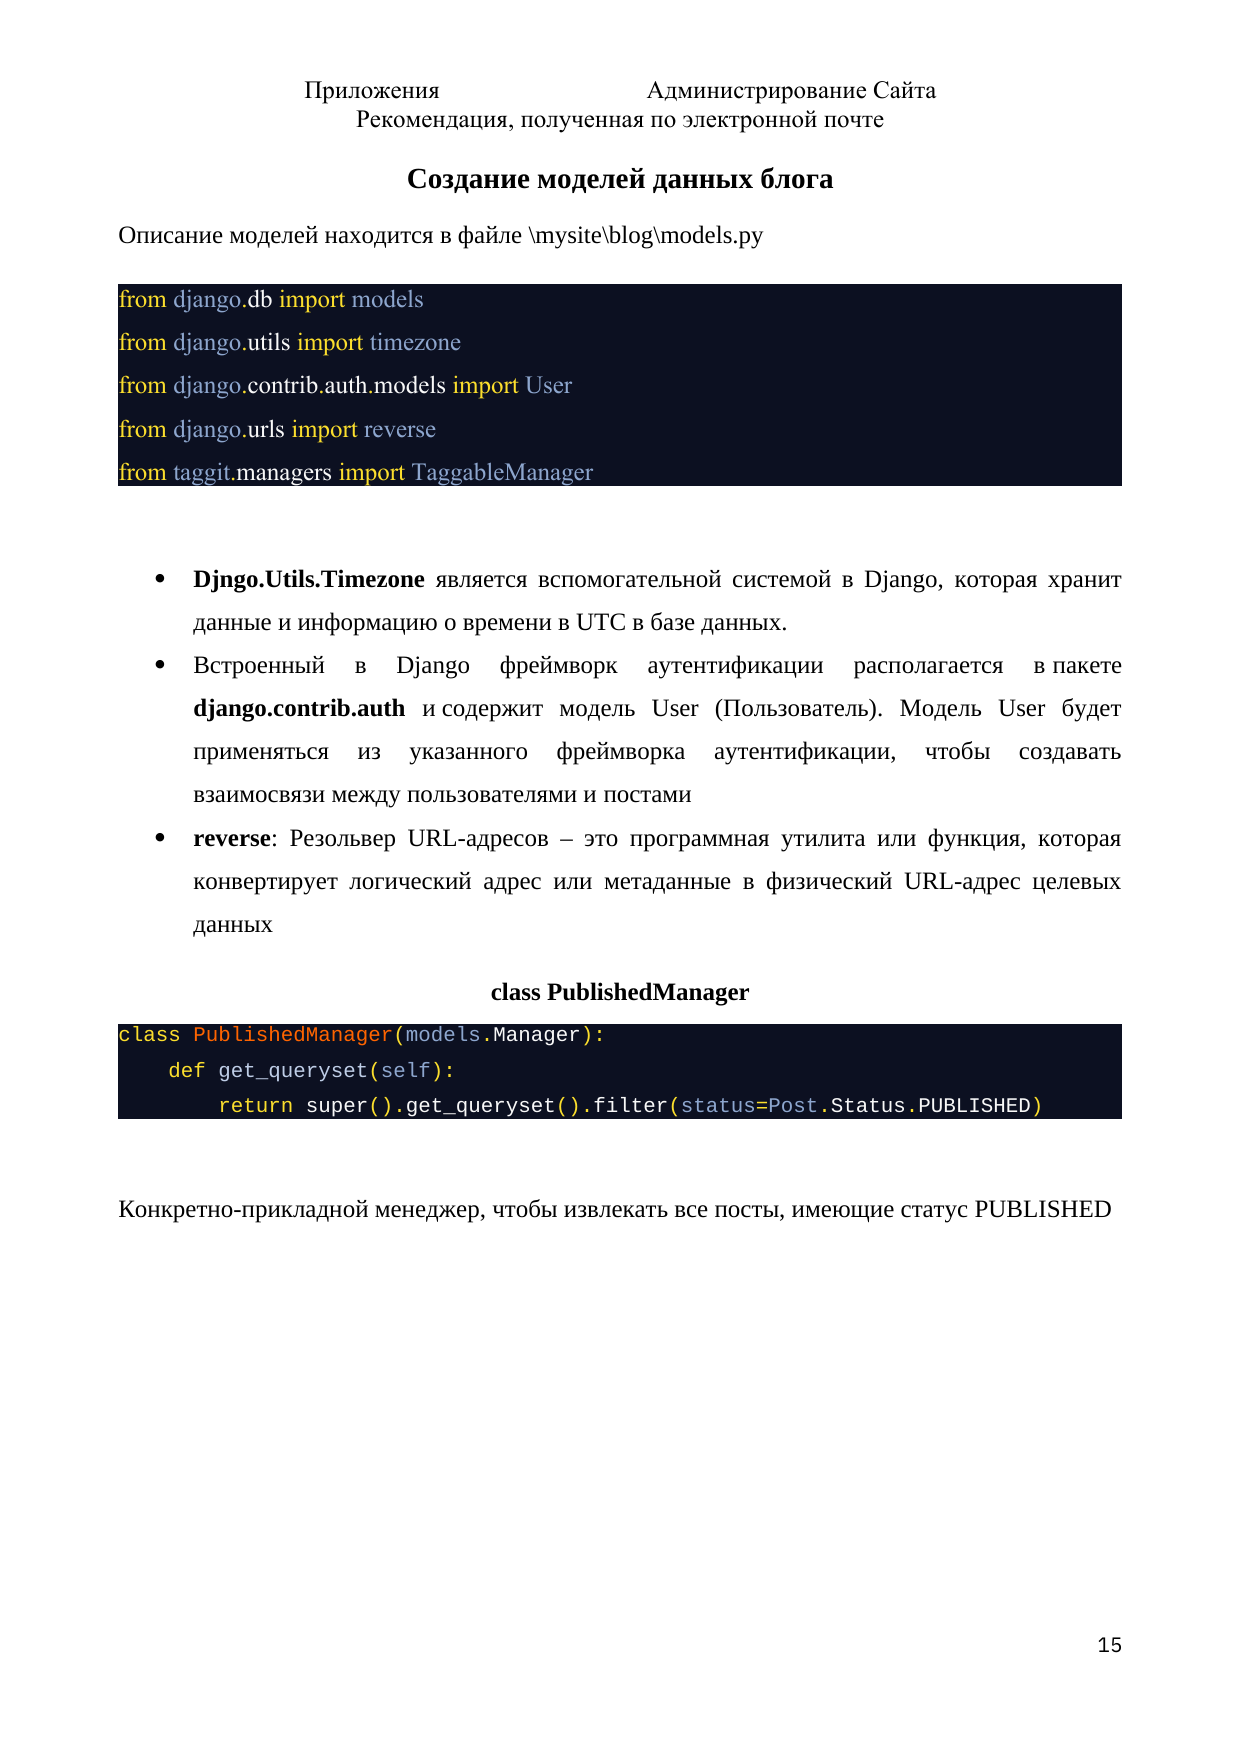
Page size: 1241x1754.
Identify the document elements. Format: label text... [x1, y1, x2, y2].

list Встроенный в Django фреймворк аутентификации располагается в пакете django.contrib.auth и содержит модель User (Пользователь). Модель User будет применяться из указанного фреймворка аутентификации, чтобы создавать взаимосвязи между пользователями и постами [156, 650, 1122, 808]
text from django.utils import timezone [118, 327, 1122, 356]
text return super().get_queryset().filter(status=Post.Status.PUBLISHED) [118, 1095, 1122, 1119]
text from django.contrib.auth.models import User [118, 371, 1122, 399]
text from taggit.managers import TaggableManager [118, 457, 1122, 486]
text def get_queryset(self): [118, 1060, 1122, 1083]
text Конкретно-прикладной менеджер, чтобы извлекать все посты, имеющие статус PUBLISHED [118, 1194, 1122, 1223]
subtitle Создание моделей данных блога [118, 162, 1122, 195]
text from django.urls import reverse [118, 414, 1122, 442]
text from django.db import models [118, 284, 1122, 313]
text Описание моделей находится в файле \mysite\blog\models.py [118, 220, 1122, 249]
subtitle class PublishedManager [118, 977, 1122, 1006]
list reverse: Резольвер URL-адресов – это программная утилита или функция, которая конвертирует логический адрес или метаданные в физический URL-адрес целевых данных [156, 823, 1122, 938]
list Djngo.Utils.Timezone является вспомогательной системой в Django, которая хранит данные и информацию о времени в UTC в базе данных. [156, 564, 1122, 636]
text class PublishedManager(models.Manager): [118, 1024, 1122, 1048]
